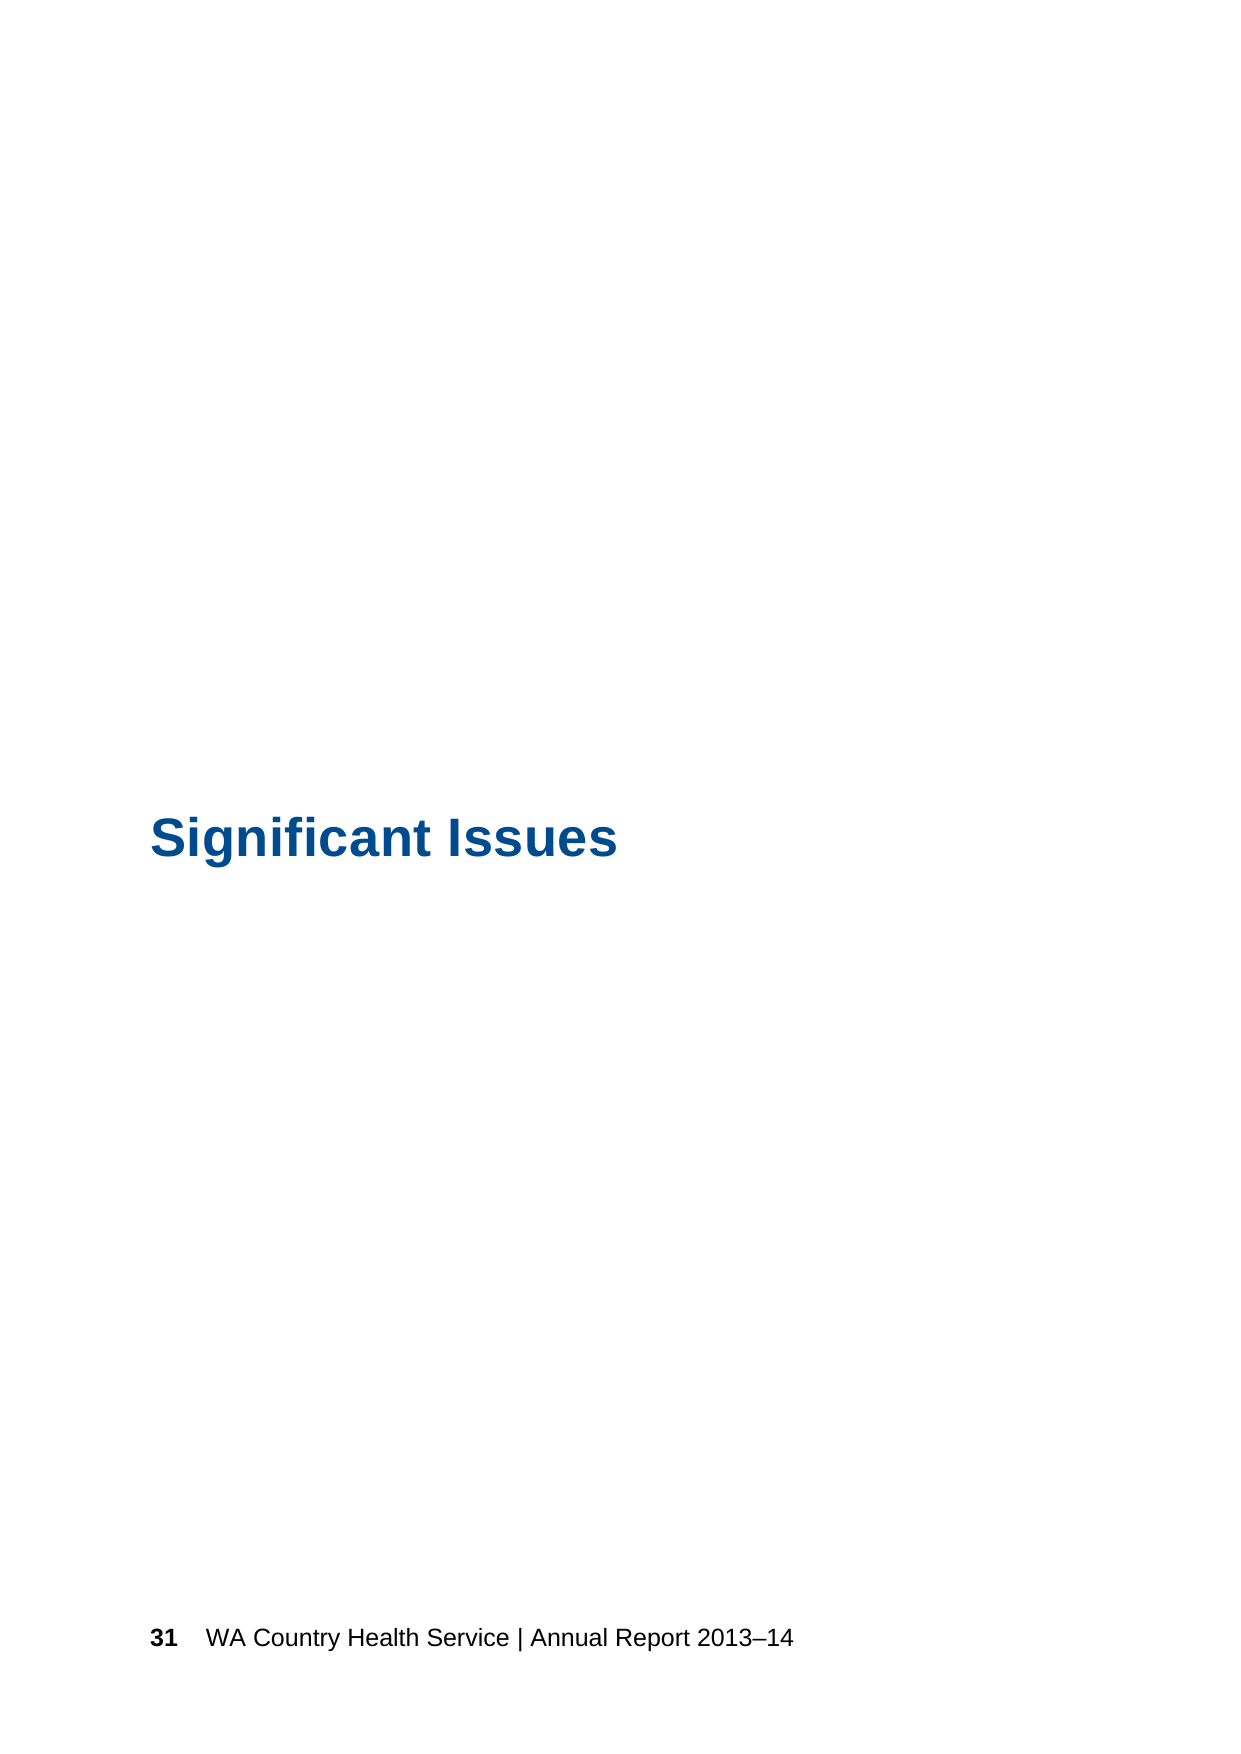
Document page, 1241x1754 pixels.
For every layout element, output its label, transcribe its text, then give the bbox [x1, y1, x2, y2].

title Significant Issues [150, 805, 1090, 876]
